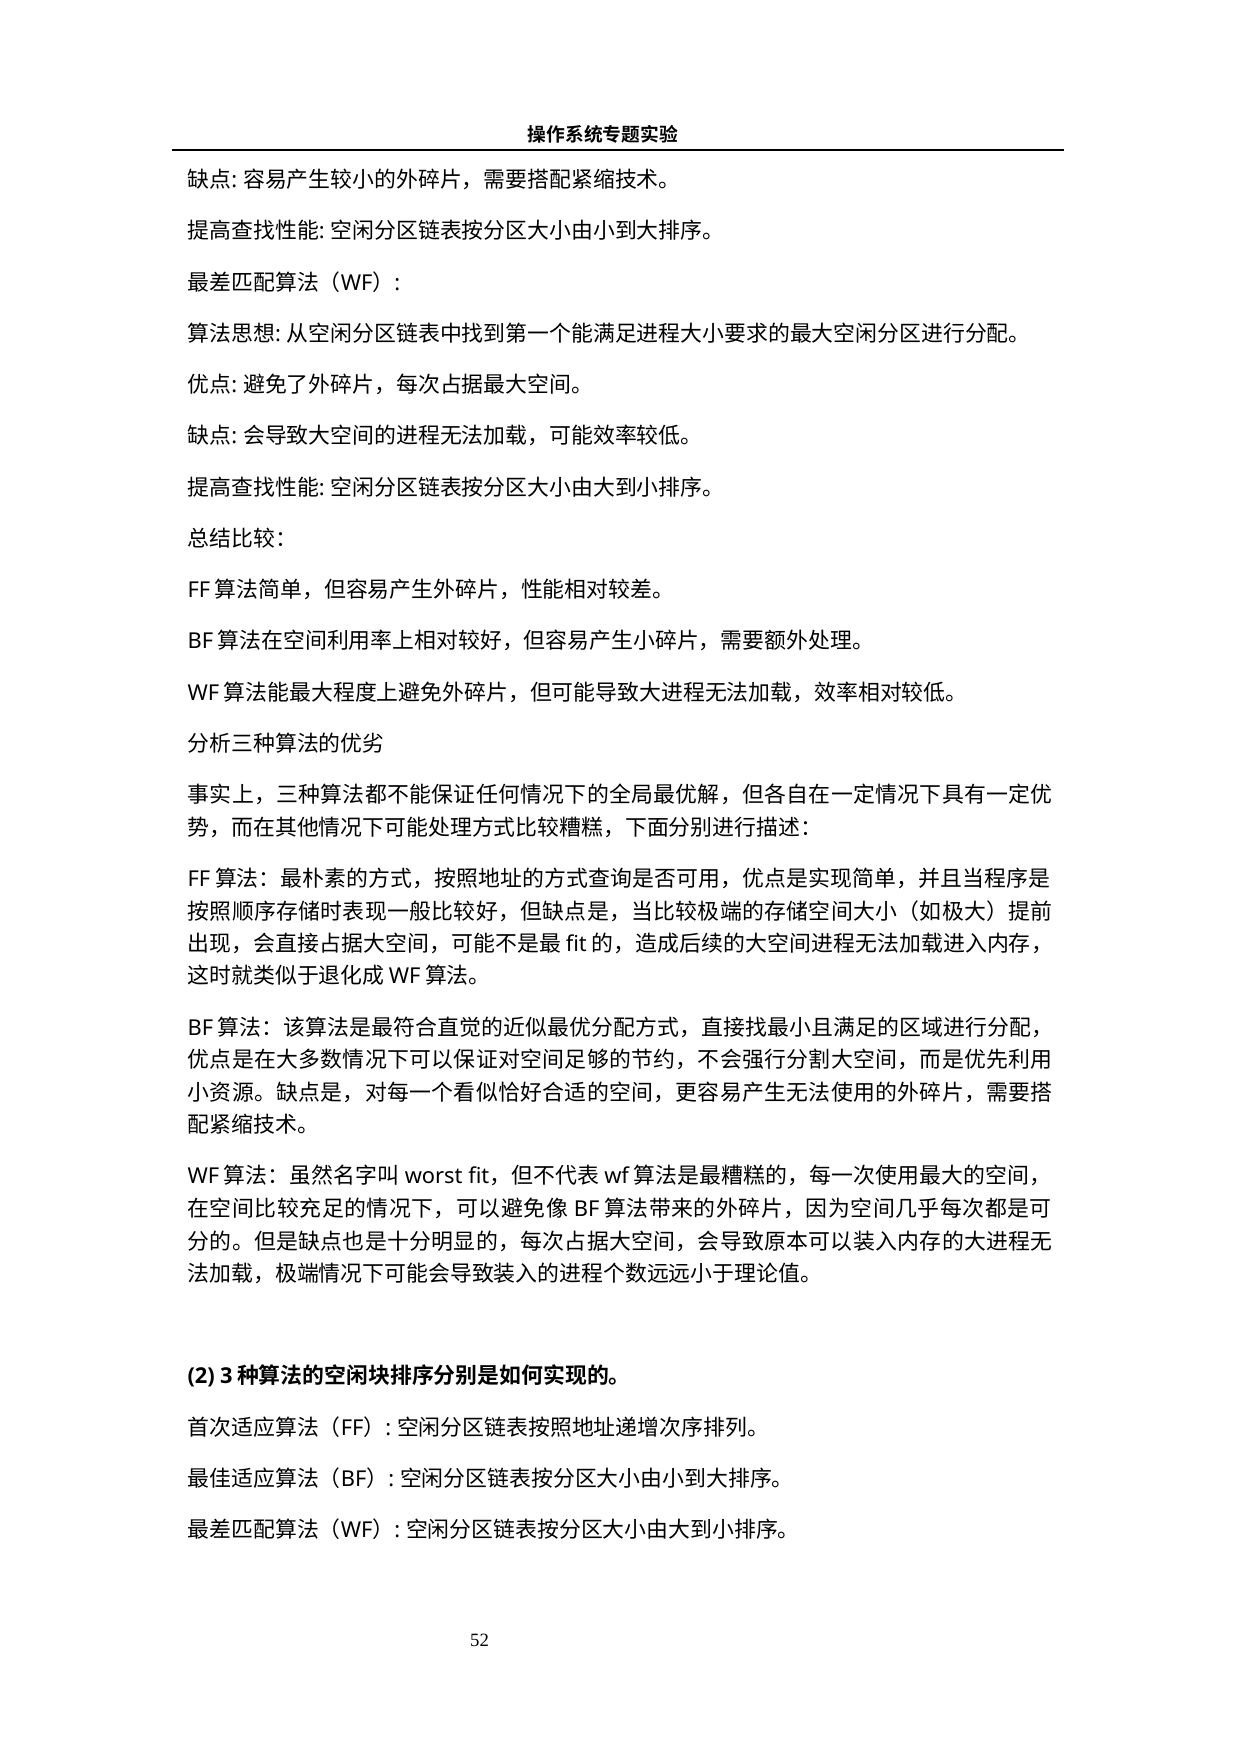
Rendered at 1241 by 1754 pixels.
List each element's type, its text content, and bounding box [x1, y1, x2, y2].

list 总结比较： [187, 521, 1053, 553]
list 首次适应算法（FF）: 空闲分区链表按照地址递增次序排列。 [187, 1409, 1053, 1442]
list FF算法简单，但容易产生外碎片，性能相对较差。 [187, 572, 1053, 604]
list 3种算法的空闲块排序分别是如何实现的。 [187, 1358, 1053, 1391]
list 最差匹配算法（WF）: 空闲分区链表按分区大小由大到小排序。 [187, 1512, 1053, 1544]
list 最佳适应算法（BF）: 空闲分区链表按分区大小由小到大排序。 [187, 1461, 1053, 1493]
list 优点: 避免了外碎片，每次占据最大空间。 [187, 367, 1053, 399]
list BF算法：该算法是最符合直觉的近似最优分配方式，直接找最小且满足的区域进行分配，优点是在大多数情况下可以保证对空间足够的节约，不会强行分割大空间，而是优先利用小资源。缺点是，对每一个看似恰好合适的空间，更容易产生无法使用的外碎片，需要搭配紧缩技术。 [187, 1009, 1053, 1139]
list WF算法：虽然名字叫worst fit，但不代表wf算法是最糟糕的，每一次使用最大的空间，在空间比较充足的情况下，可以避免像BF算法带来的外碎片，因为空间几乎每次都是可分的。但是缺点也是十分明显的，每次占据大空间，会导致原本可以装入内存的大进程无法加载，极端情况下可能会导致装入的进程个数远远小于理论值。 [187, 1158, 1053, 1288]
list 提高查找性能: 空闲分区链表按分区大小由大到小排序。 [187, 469, 1053, 502]
list FF算法：最朴素的方式，按照地址的方式查询是否可用，优点是实现简单，并且当程序是按照顺序存储时表现一般比较好，但缺点是，当比较极端的存储空间大小（如极大）提前出现，会直接占据大空间，可能不是最fit的，造成后续的大空间进程无法加载进入内存，这时就类似于退化成WF算法。 [187, 861, 1053, 991]
list 事实上，三种算法都不能保证任何情况下的全局最优解，但各自在一定情况下具有一定优势，而在其他情况下可能处理方式比较糟糕，下面分别进行描述： [187, 777, 1053, 842]
list 提高查找性能: 空闲分区链表按分区大小由小到大排序。 [187, 213, 1053, 246]
list 缺点: 容易产生较小的外碎片，需要搭配紧缩技术。 [187, 162, 1053, 194]
list WF算法能最大程度上避免外碎片，但可能导致大进程无法加载，效率相对较低。 [187, 674, 1053, 707]
list 分析三种算法的优劣 [187, 726, 1053, 758]
list BF算法在空间利用率上相对较好，但容易产生小碎片，需要额外处理。 [187, 623, 1053, 656]
list 缺点: 会导致大空间的进程无法加载，可能效率较低。 [187, 418, 1053, 451]
list 算法思想: 从空闲分区链表中找到第一个能满足进程大小要求的最大空闲分区进行分配。 [187, 316, 1053, 348]
list 最差匹配算法（WF）: [187, 264, 1053, 297]
